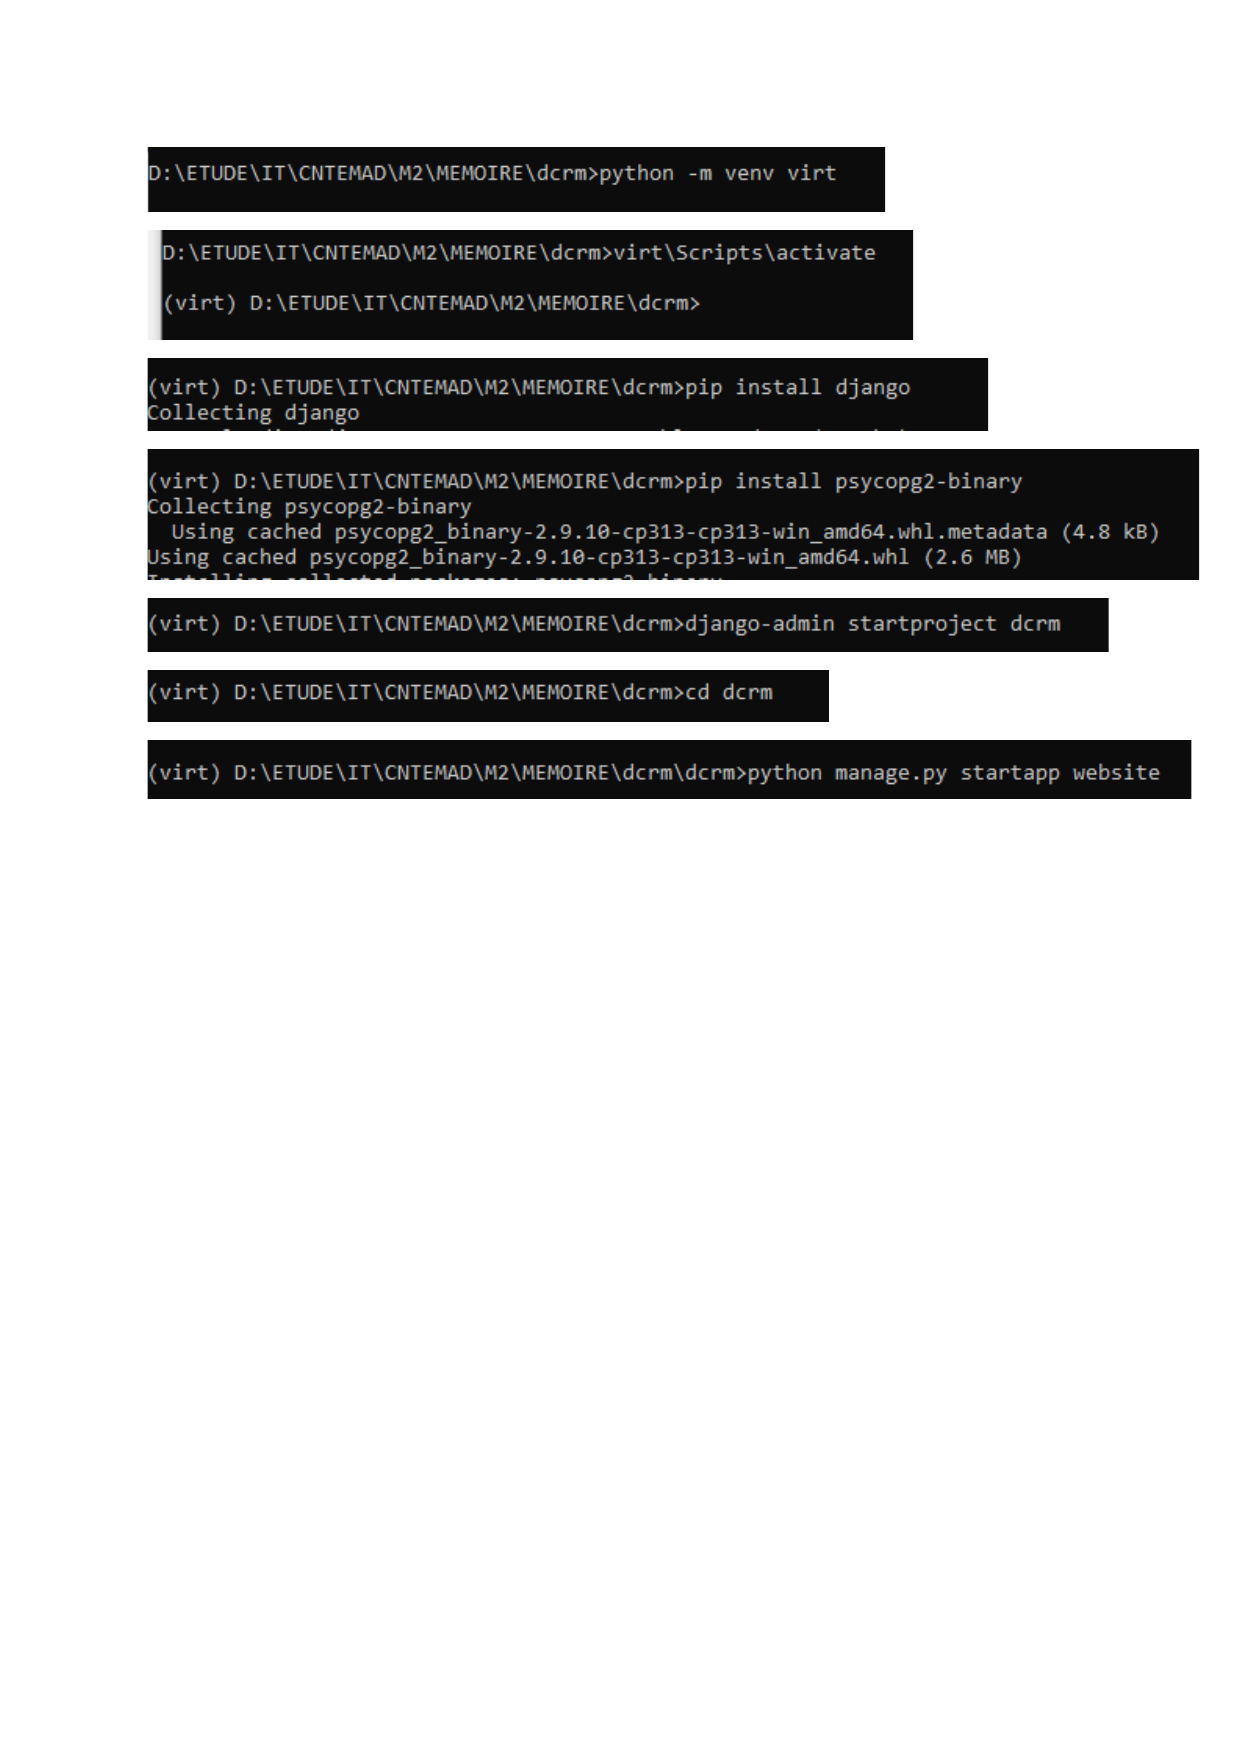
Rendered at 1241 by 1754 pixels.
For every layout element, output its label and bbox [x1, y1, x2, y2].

picture [147, 230, 914, 340]
picture [147, 147, 885, 212]
picture [147, 358, 989, 431]
picture [147, 740, 1192, 799]
picture [147, 670, 829, 722]
picture [147, 598, 1109, 652]
picture [147, 449, 1200, 580]
